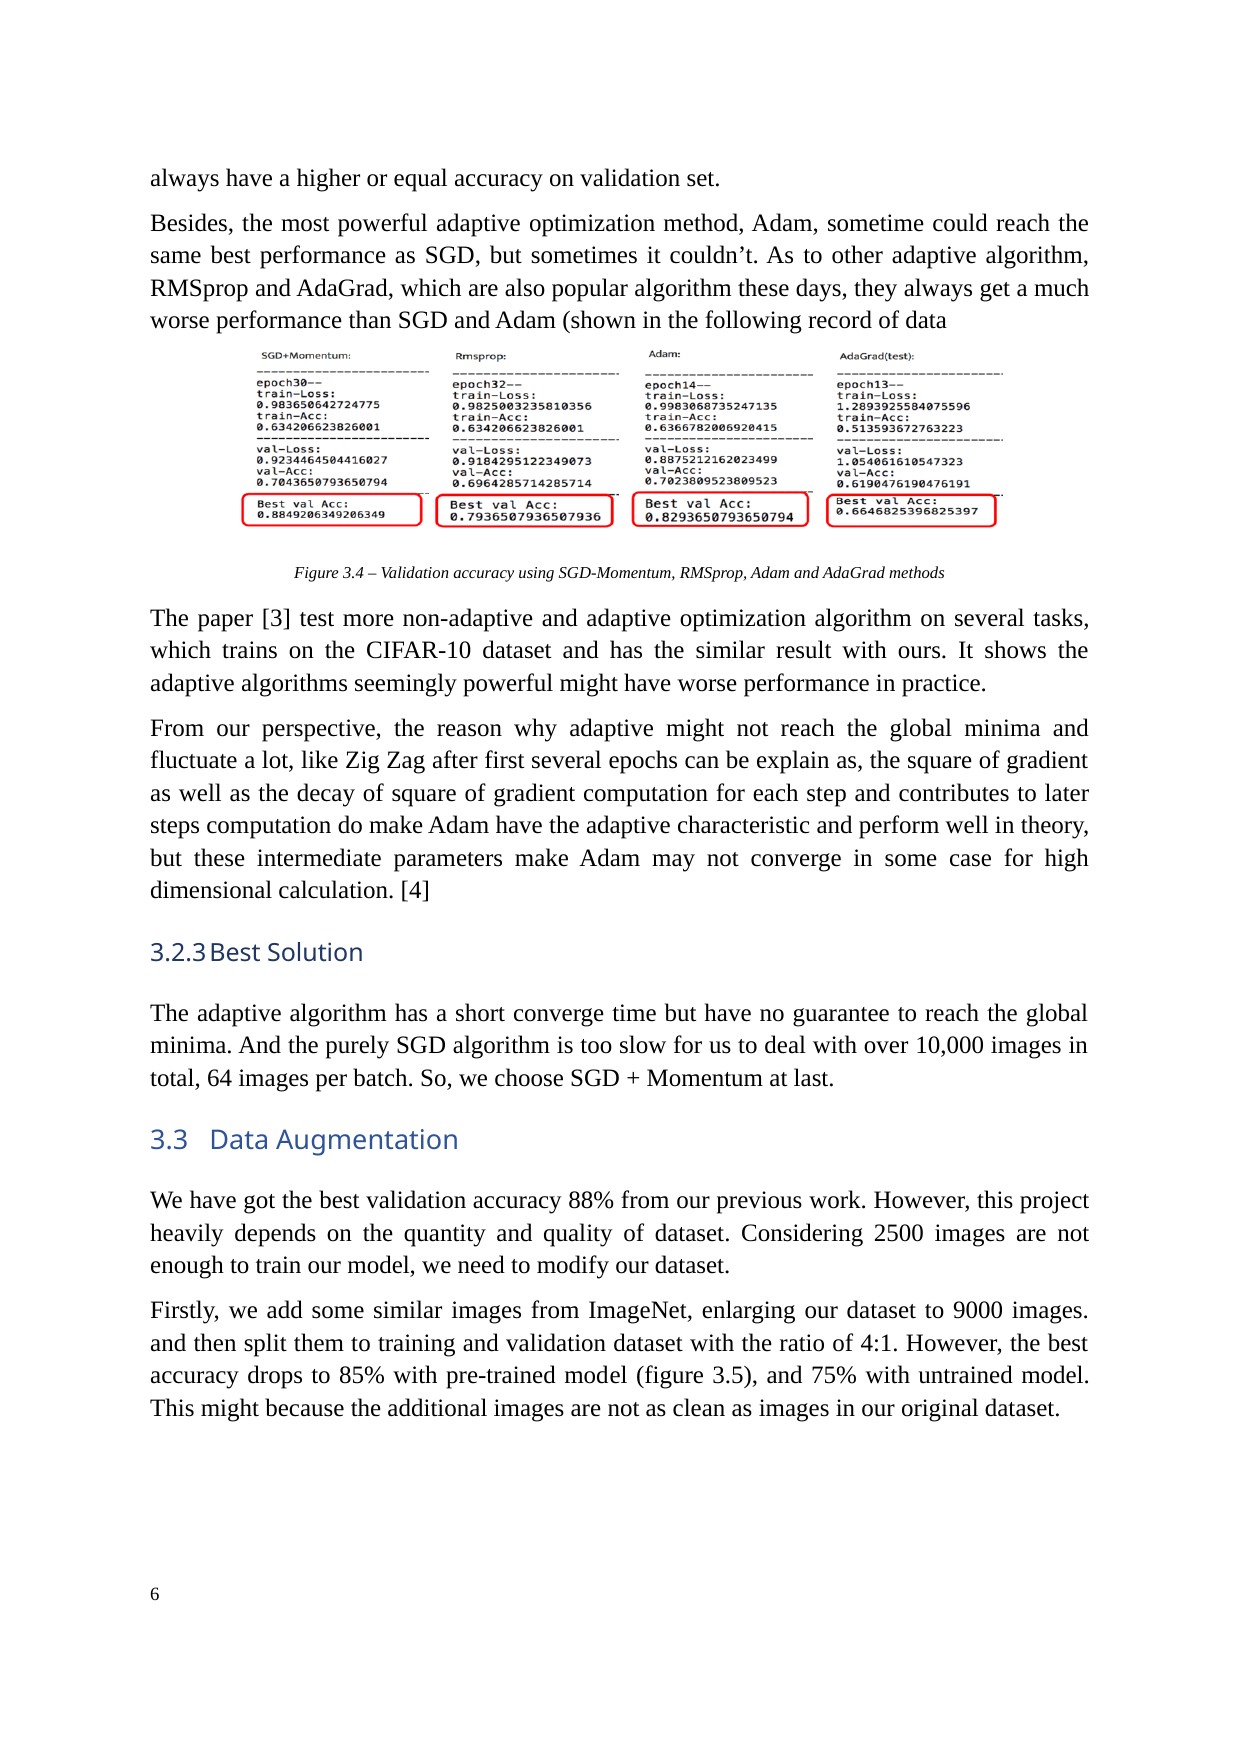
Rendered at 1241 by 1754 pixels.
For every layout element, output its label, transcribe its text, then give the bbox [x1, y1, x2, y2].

text From our perspective, the reason why adaptive might not reach the global minima and fluctuate a lot, like Zig Zag after first several epochs can be explain as, the square of gradient as well as the decay of square of gradient computation for each step and contributes to later steps computation do make Adam have the adaptive characteristic and perform well in theory, but these intermediate parameters make Adam may not converge in some case for high dimensional calculation. [4] [150, 711, 1090, 906]
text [150, 161, 1090, 194]
picture [237, 348, 429, 531]
subtitle Data Augmentation [150, 1106, 1090, 1171]
text We have got the best validation accuracy 88% from our previous work. However, this project heavily depends on the quantity and quality of dataset. Considering 2500 images are not enough to train our model, we need to modify our dataset. [150, 1184, 1090, 1281]
text The adaptive algorithm has a short converge time but have no guarantee to reach the global minima. And the purely SGD algorithm is too slow for us to deal with over 10,000 images in total, 64 images per batch. So, we choose SGD + Momentum at last. [150, 996, 1090, 1094]
text Firstly, we add some similar images from ImageNet, enlarging our dataset to 9000 images. and then split them to training and validation dataset with the ratio of 4:1. However, the best accuracy drops to 85% with pre-trained model (figure 3.5), and 75% with untrained model. This might because the additional images are not as clean as images in our original dataset. [150, 1294, 1090, 1424]
picture [624, 348, 813, 531]
picture [430, 348, 619, 531]
text Besides, the most powerful adaptive optimization method, Adam, sometime could reach the same best performance as SGD, but sometimes it couldn’t. As to other adaptive algorithm, RMSprop and AdaGrad, which are also popular algorithm these days, they always get a much worse performance than SGD and Adam (shown in the following record of data [150, 206, 1090, 336]
text Figure 3.4 – Validation accuracy using SGD-Momentum, RMSprop, Adam and AdaGrad methods [150, 556, 1090, 589]
picture [817, 348, 1003, 531]
subtitle Best Solution [150, 919, 1090, 984]
text The paper [3] test more non-adaptive and adaptive optimization algorithm on several tasks, which trains on the CIFAR-10 dataset and has the similar result with ours. It shows the adaptive algorithms seemingly powerful might have worse performance in practice. [150, 601, 1090, 699]
